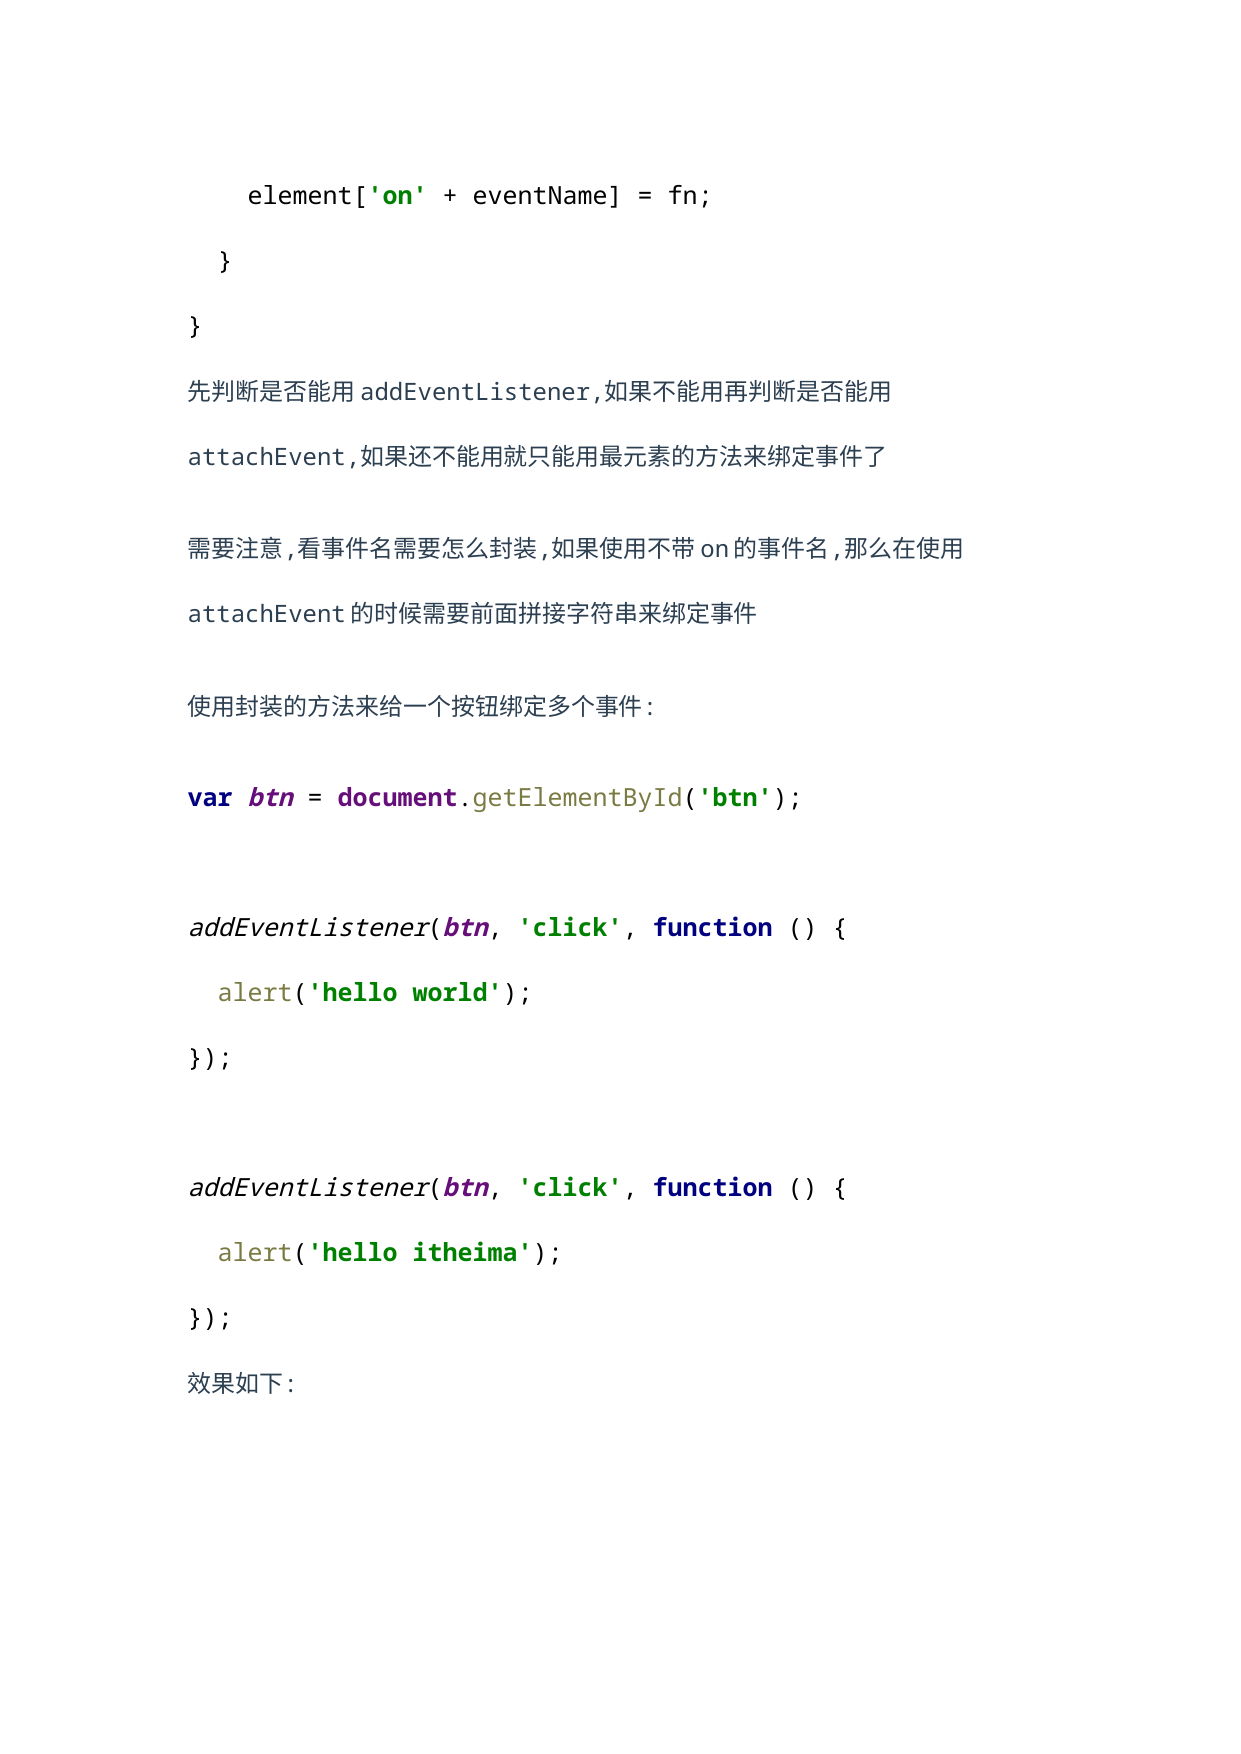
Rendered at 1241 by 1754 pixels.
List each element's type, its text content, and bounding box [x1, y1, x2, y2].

text var btn = document.getElementById('btn'); addEventListener(btn, 'click', function () { alert('hello world'); }); addEventListener(btn, 'click', function () { alert('hello itheima'); }); [187, 764, 1053, 1349]
text 先判断是否能用addEventListener,如果不能用再判断是否能用attachEvent,如果还不能用就只能用最元素的方法来绑定事件了 [187, 357, 1053, 487]
text 效果如下: [187, 1349, 1053, 1414]
text 需要注意,看事件名需要怎么封装,如果使用不带on的事件名,那么在使用attachEvent的时候需要前面拼接字符串来绑定事件 [187, 514, 1053, 644]
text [187, 162, 1053, 357]
text 使用封装的方法来给一个按钮绑定多个事件: [187, 672, 1053, 737]
